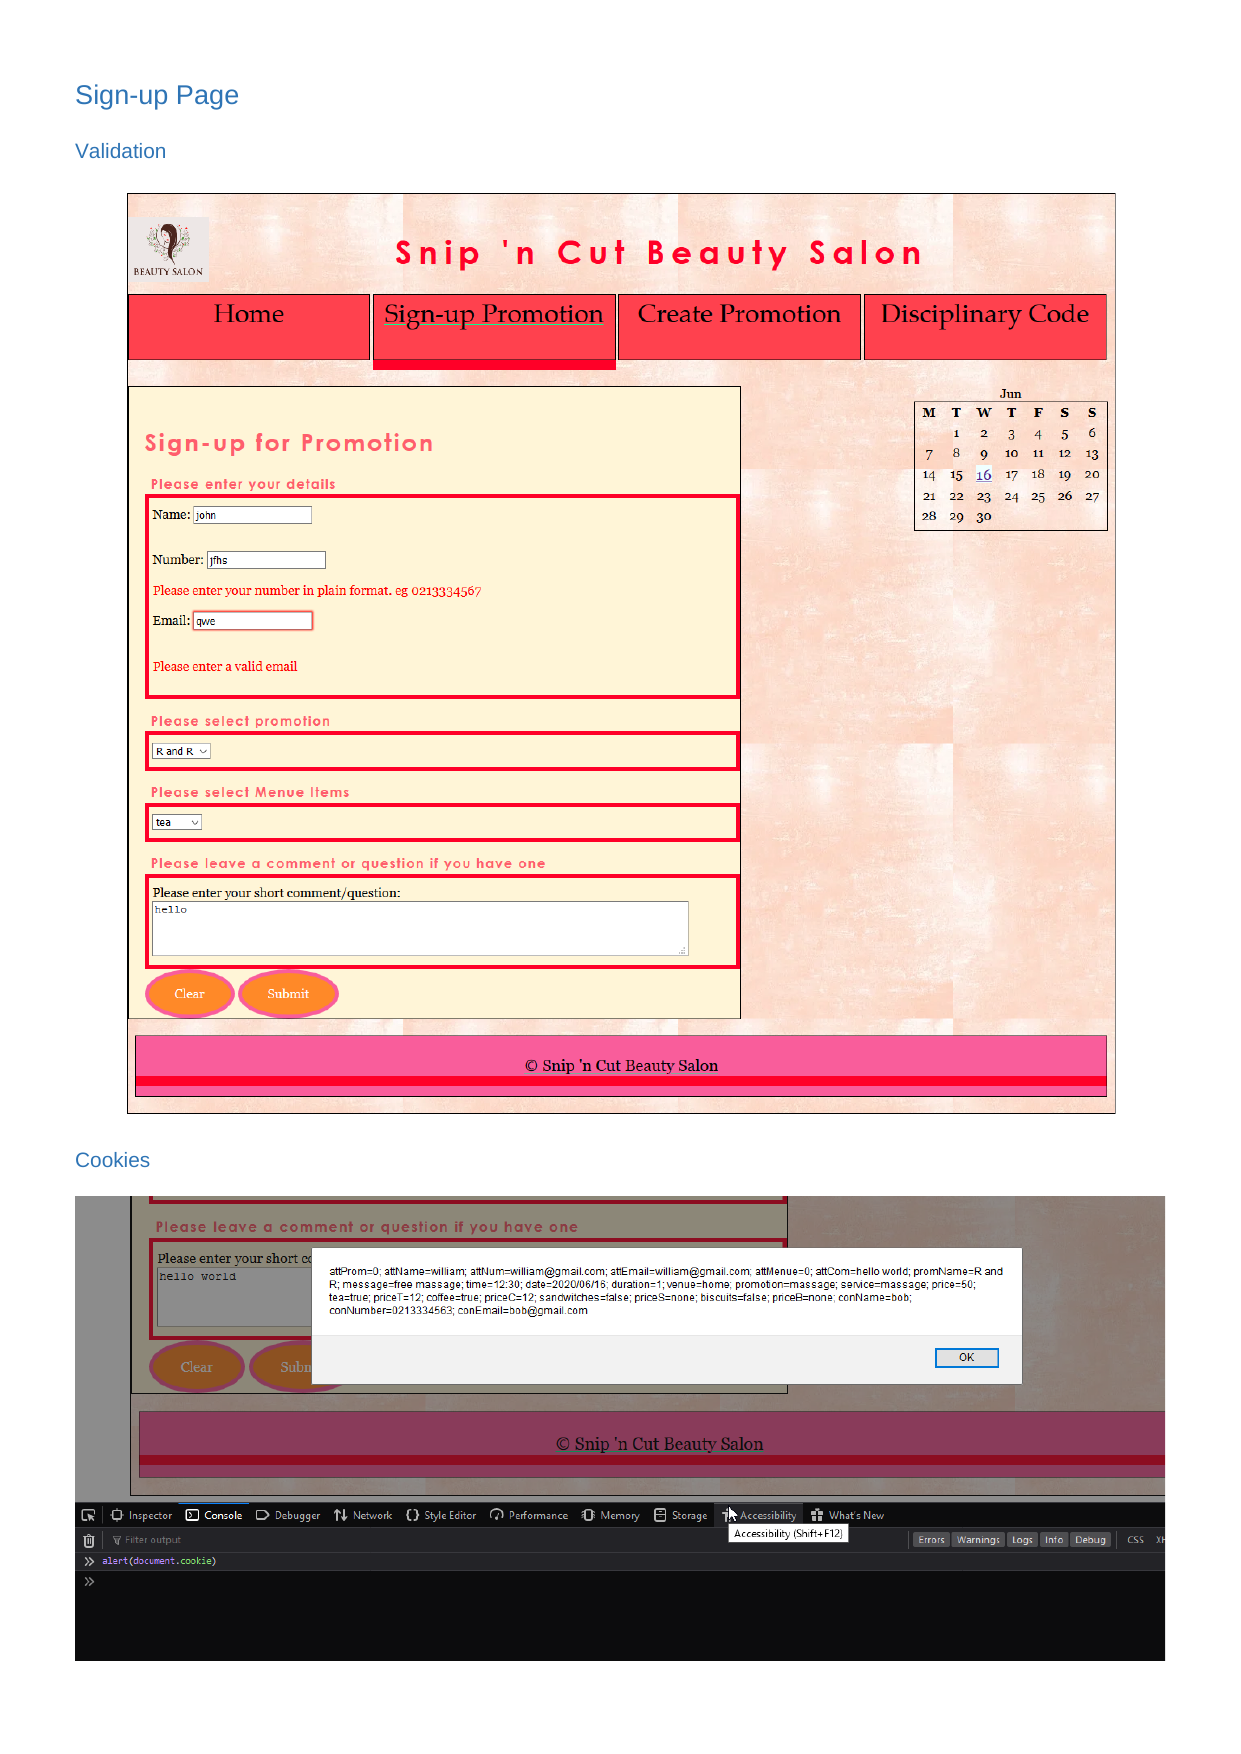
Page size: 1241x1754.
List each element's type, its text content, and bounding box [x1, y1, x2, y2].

subtitle Validation [75, 138, 1165, 162]
subtitle Sign-up Page [75, 79, 1165, 110]
picture [75, 186, 1166, 1120]
picture [75, 1196, 1166, 1661]
subtitle Cookies [75, 1148, 1165, 1172]
